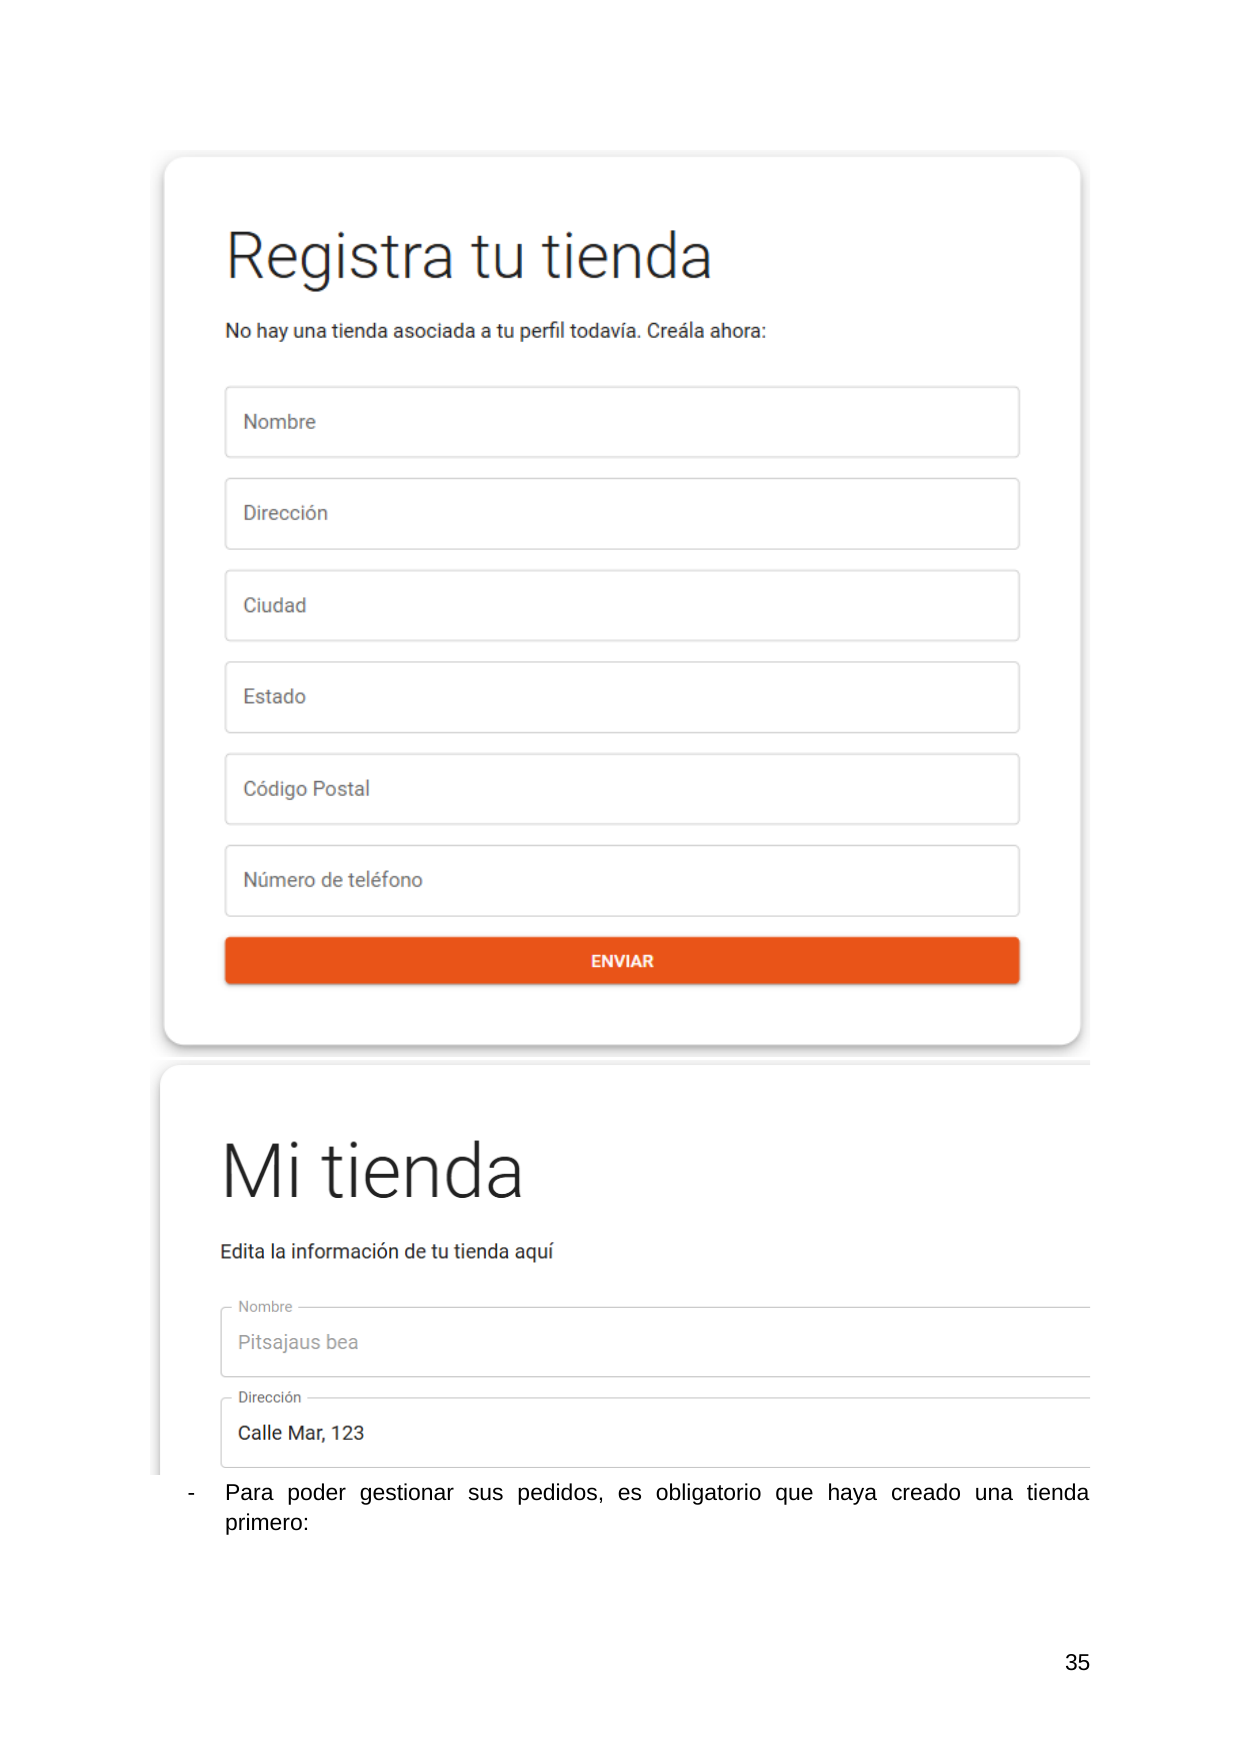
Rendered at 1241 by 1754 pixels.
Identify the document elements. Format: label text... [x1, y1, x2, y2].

picture [150, 150, 1091, 1057]
list Para poder gestionar sus pedidos, es obligatorio que haya creado una tienda primero: [187, 1478, 1090, 1535]
picture [150, 1060, 1091, 1475]
